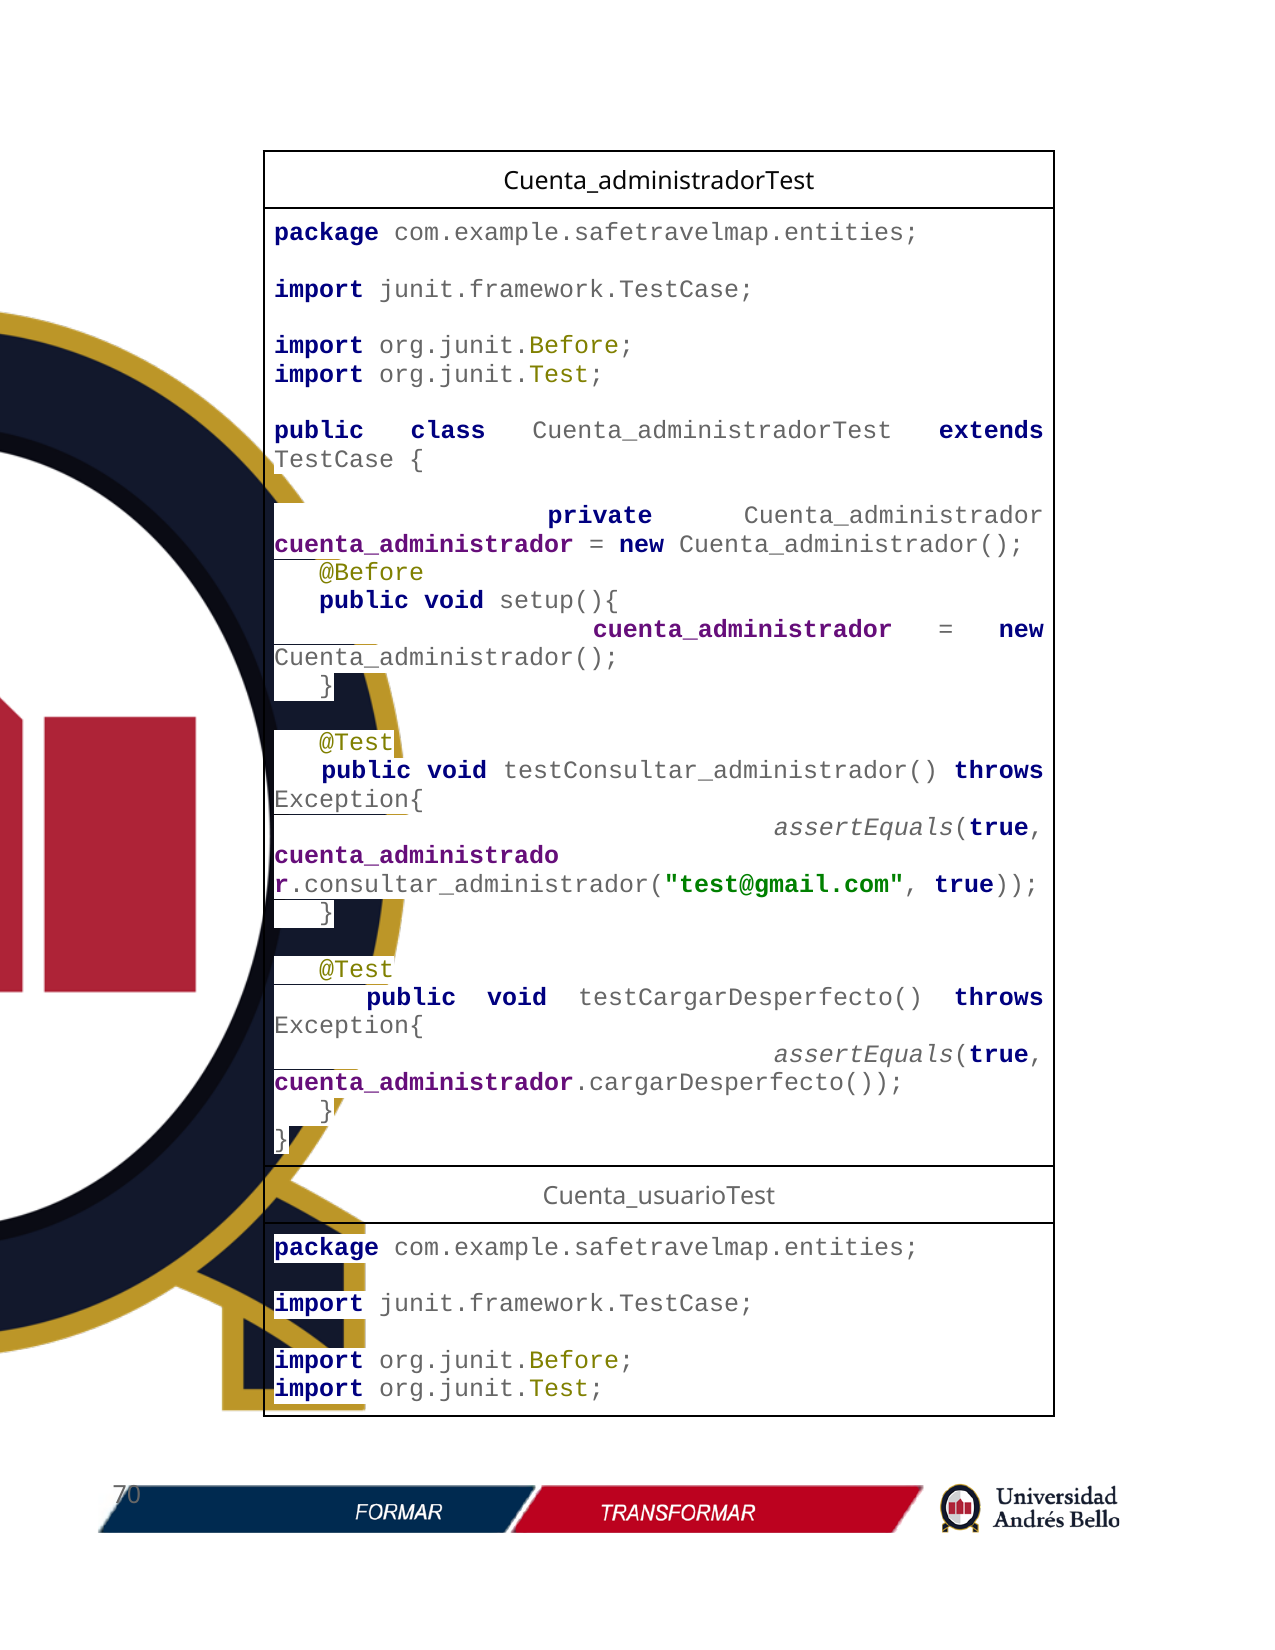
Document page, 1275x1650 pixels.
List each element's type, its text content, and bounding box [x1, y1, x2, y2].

table_header Cuenta_administradorTest [265, 152, 1053, 207]
table_cell package com.example.safetravelmap.entities; import junit.framework.TestCase; import org.junit.Before; import org.junit.Test; public class Cuenta_administradorTest extends TestCase { private Cuenta_administrador cuenta_administrador = new Cuenta_administrador(); @Before public void setup(){ cuenta_administrador = new Cuenta_administrador(); } @Test public void testConsultar_administrador() throws Exception{ assertEquals(true, cuenta_administrador.consultar_administrador("test@gmail.com", true)); } @Test public void testCargarDesperfecto() throws Exception{ assertEquals(true, cuenta_administrador.cargarDesperfecto()); } } [265, 209, 1053, 1165]
picture [97, 1483, 1120, 1533]
picture [0, 299, 422, 1423]
table_cell Cuenta_usuarioTest [265, 1167, 1053, 1222]
